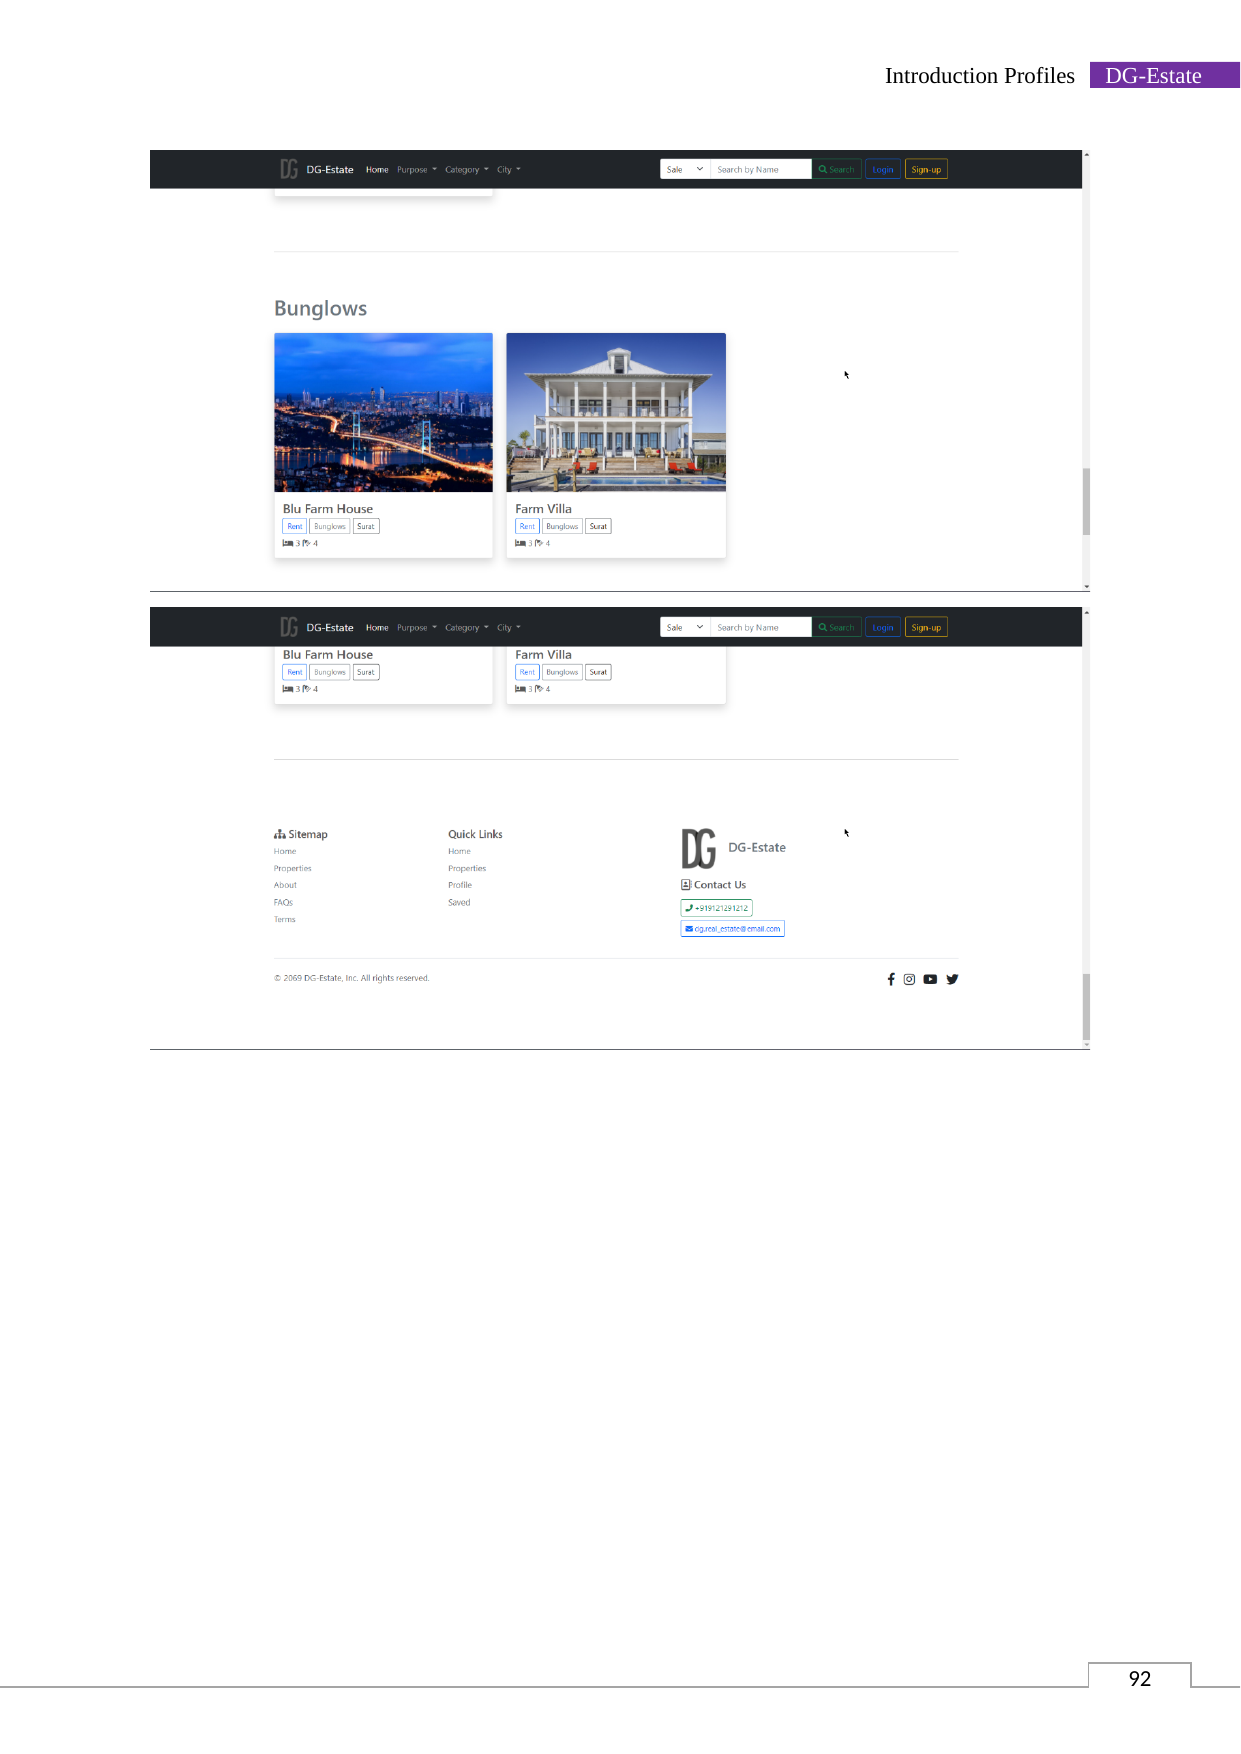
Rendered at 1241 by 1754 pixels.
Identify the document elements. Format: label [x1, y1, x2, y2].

picture [150, 150, 1091, 592]
picture [150, 607, 1091, 1050]
